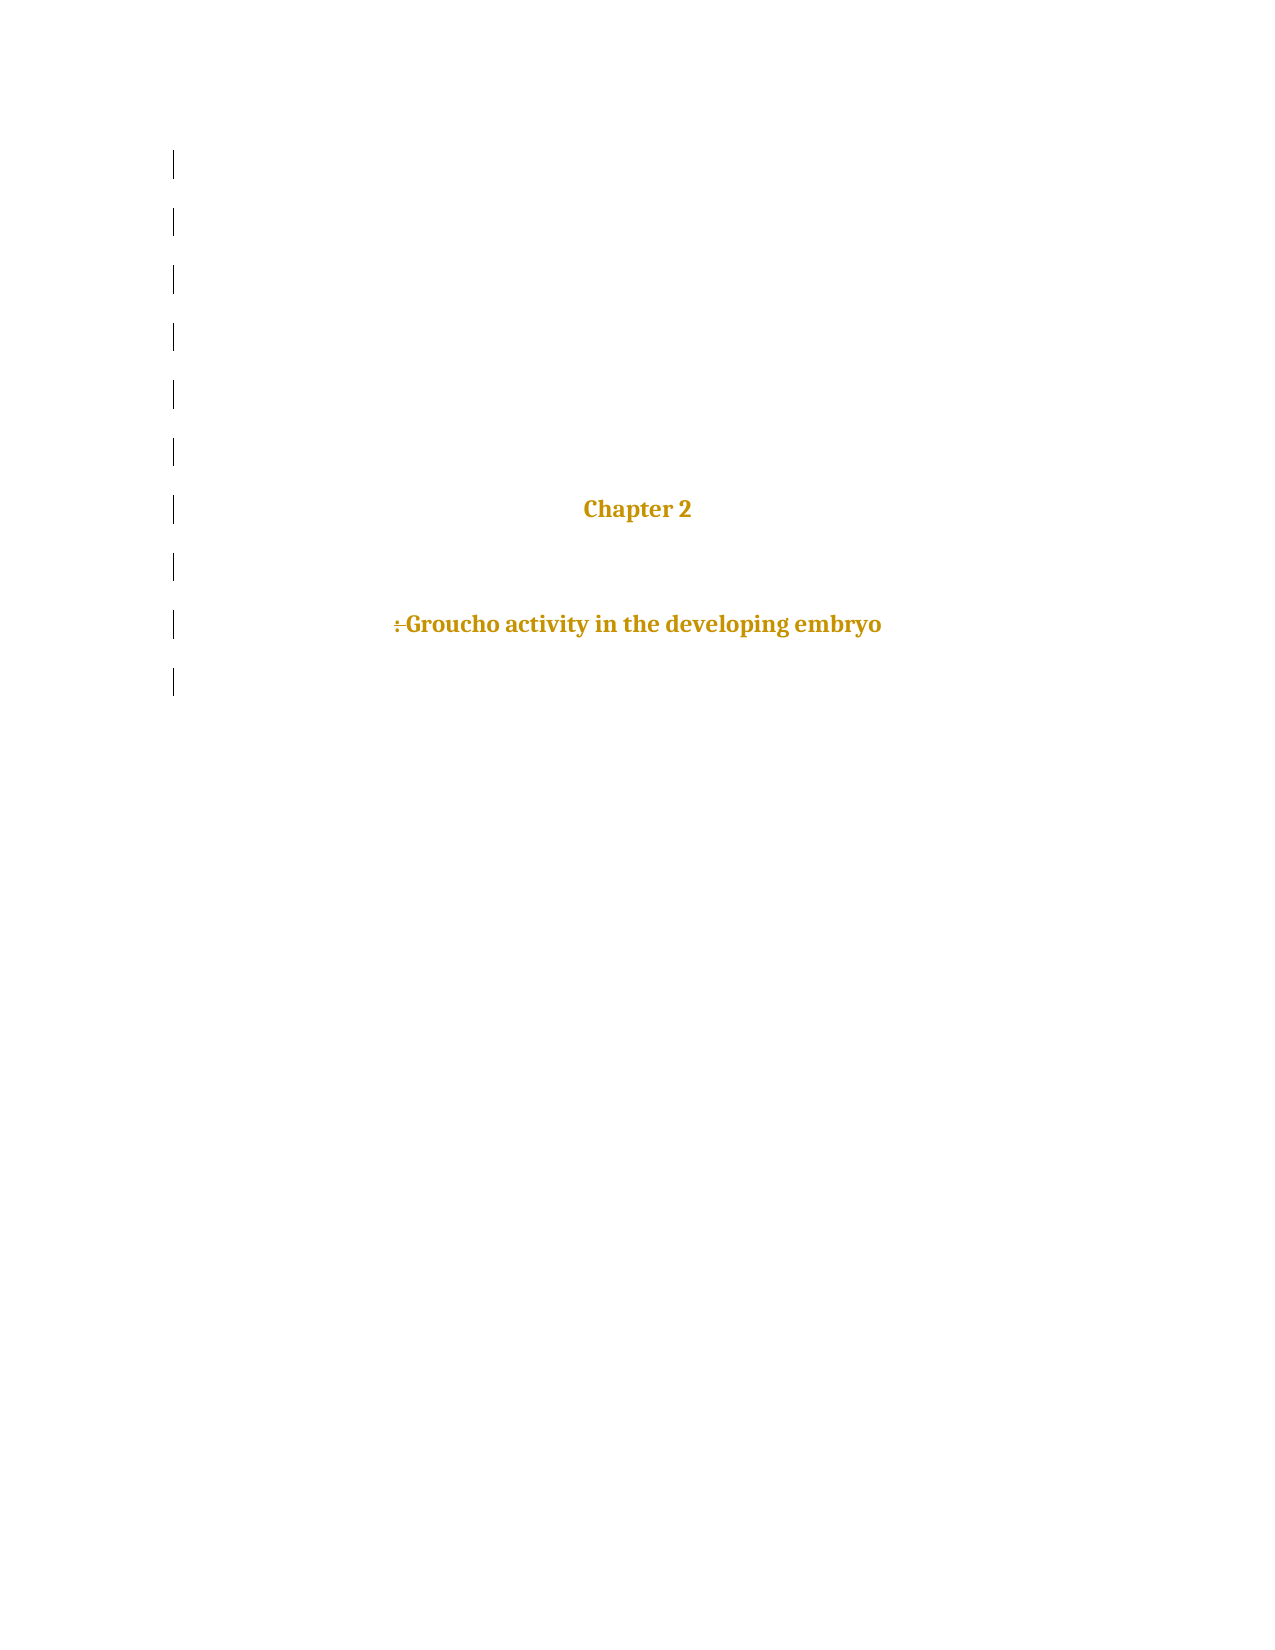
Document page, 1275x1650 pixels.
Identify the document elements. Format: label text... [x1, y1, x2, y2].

text Groucho activity in the developing embryo [187, 610, 1087, 639]
text Chapter 2 [187, 495, 1087, 524]
